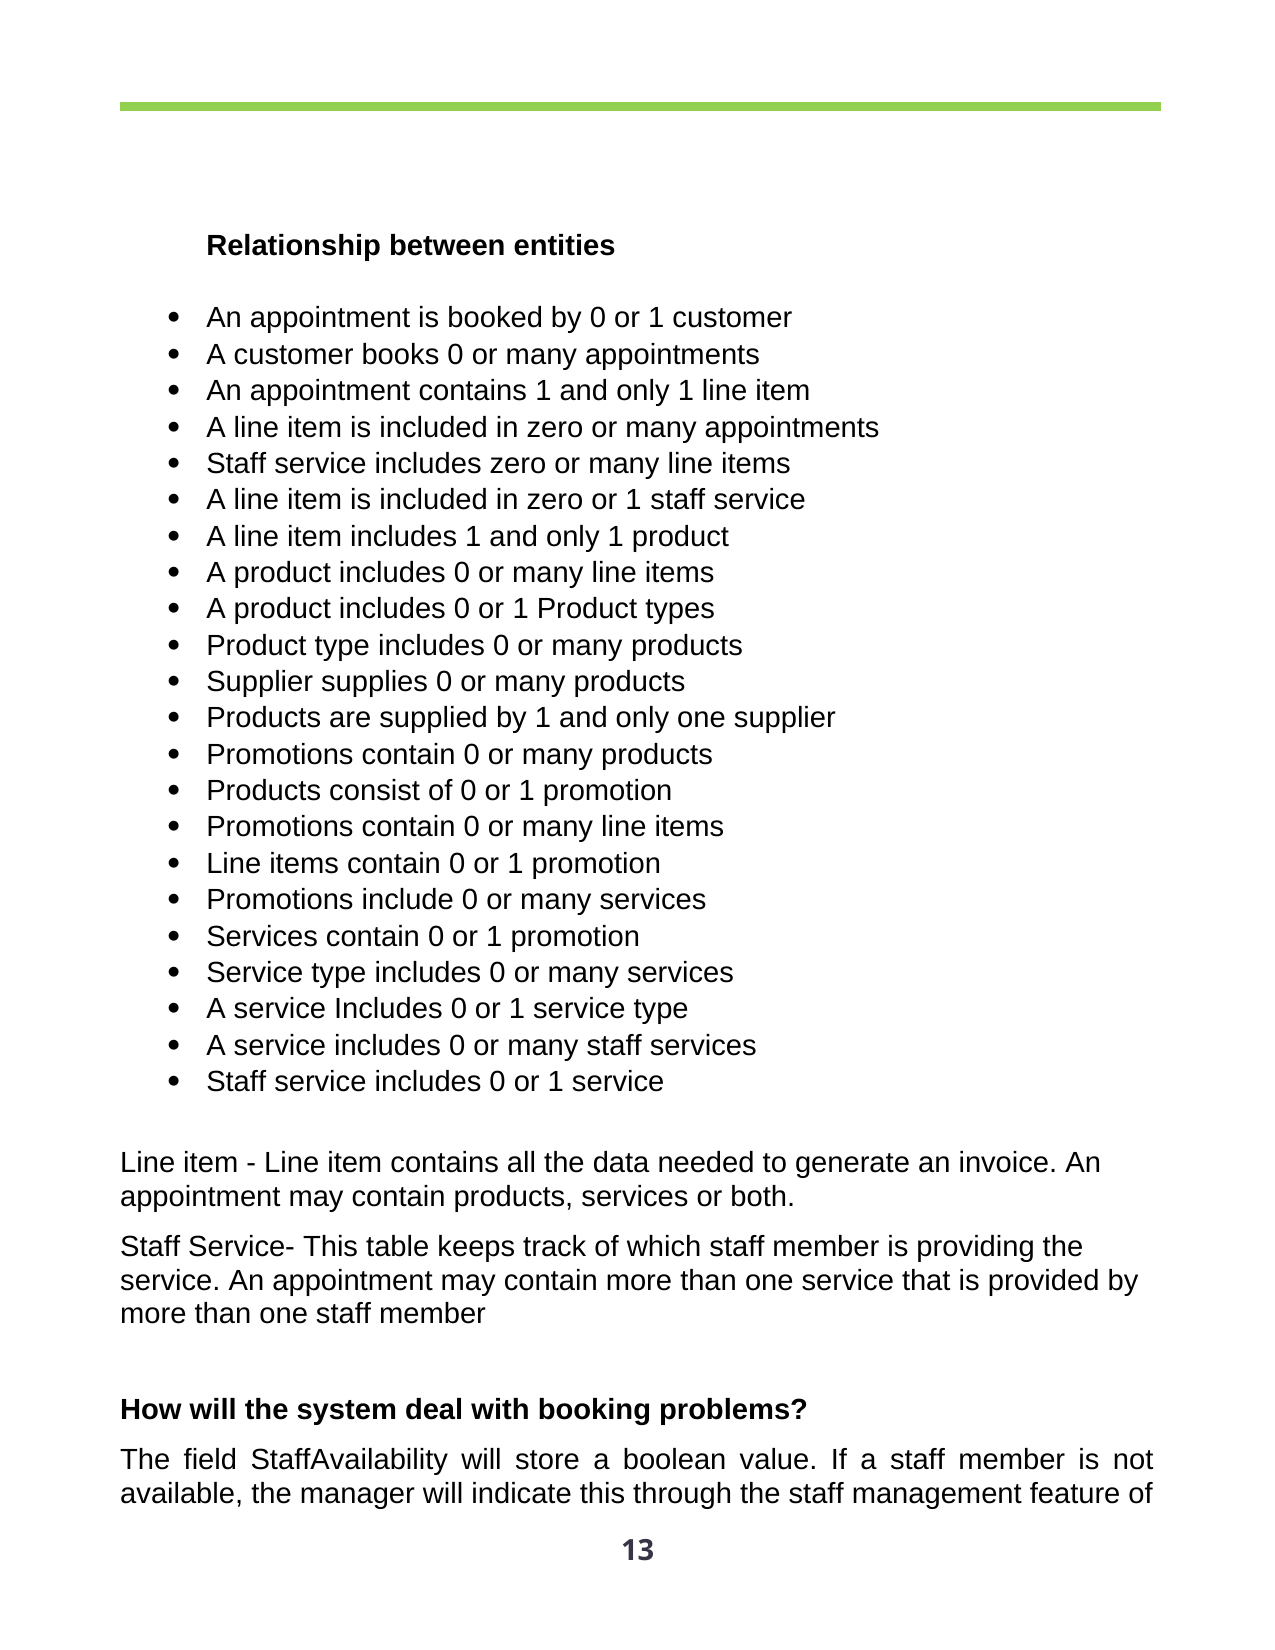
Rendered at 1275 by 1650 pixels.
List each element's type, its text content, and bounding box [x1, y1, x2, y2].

list A product includes 0 or many line items [168, 555, 1155, 589]
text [120, 1442, 1155, 1509]
list An appointment is booked by 0 or 1 customer [168, 301, 1155, 334]
list A service Includes 0 or 1 service type [168, 991, 1155, 1025]
list A product includes 0 or 1 Product types [168, 591, 1155, 625]
list A line item is included in zero or 1 staff service [168, 482, 1155, 516]
list Staff service includes 0 or 1 service [168, 1064, 1155, 1098]
list Product type includes 0 or many products [168, 628, 1155, 661]
list Staff service includes zero or many line items [168, 446, 1155, 480]
list Services contain 0 or 1 promotion [168, 918, 1155, 952]
list Supplier supplies 0 or many products [168, 664, 1155, 698]
list Line items contain 0 or 1 promotion [168, 846, 1155, 879]
list A customer books 0 or many appointments [168, 337, 1155, 371]
list An appointment contains 1 and only 1 line item [168, 373, 1155, 407]
list Promotions contain 0 or many products [168, 737, 1155, 771]
list Products are supplied by 1 and only one supplier [168, 700, 1155, 734]
list Promotions contain 0 or many line items [168, 809, 1155, 843]
list Service type includes 0 or many services [168, 955, 1155, 989]
text Line item - Line item contains all the data needed to generate an invoice. An appointment may contain products, services or both. [120, 1145, 1155, 1212]
list Promotions include 0 or many services [168, 882, 1155, 916]
list Products consist of 0 or 1 promotion [168, 773, 1155, 807]
text Staff Service- This table keeps track of which staff member is providing the service. An appointment may contain more than one service that is provided by more than one staff member [120, 1229, 1155, 1330]
list A line item includes 1 and only 1 product [168, 519, 1155, 552]
list Relationship between entities [206, 228, 1155, 262]
text How will the system deal with booking problems? [120, 1392, 1155, 1425]
list A service includes 0 or many staff services [168, 1028, 1155, 1061]
list A line item is included in zero or many appointments [168, 409, 1155, 443]
